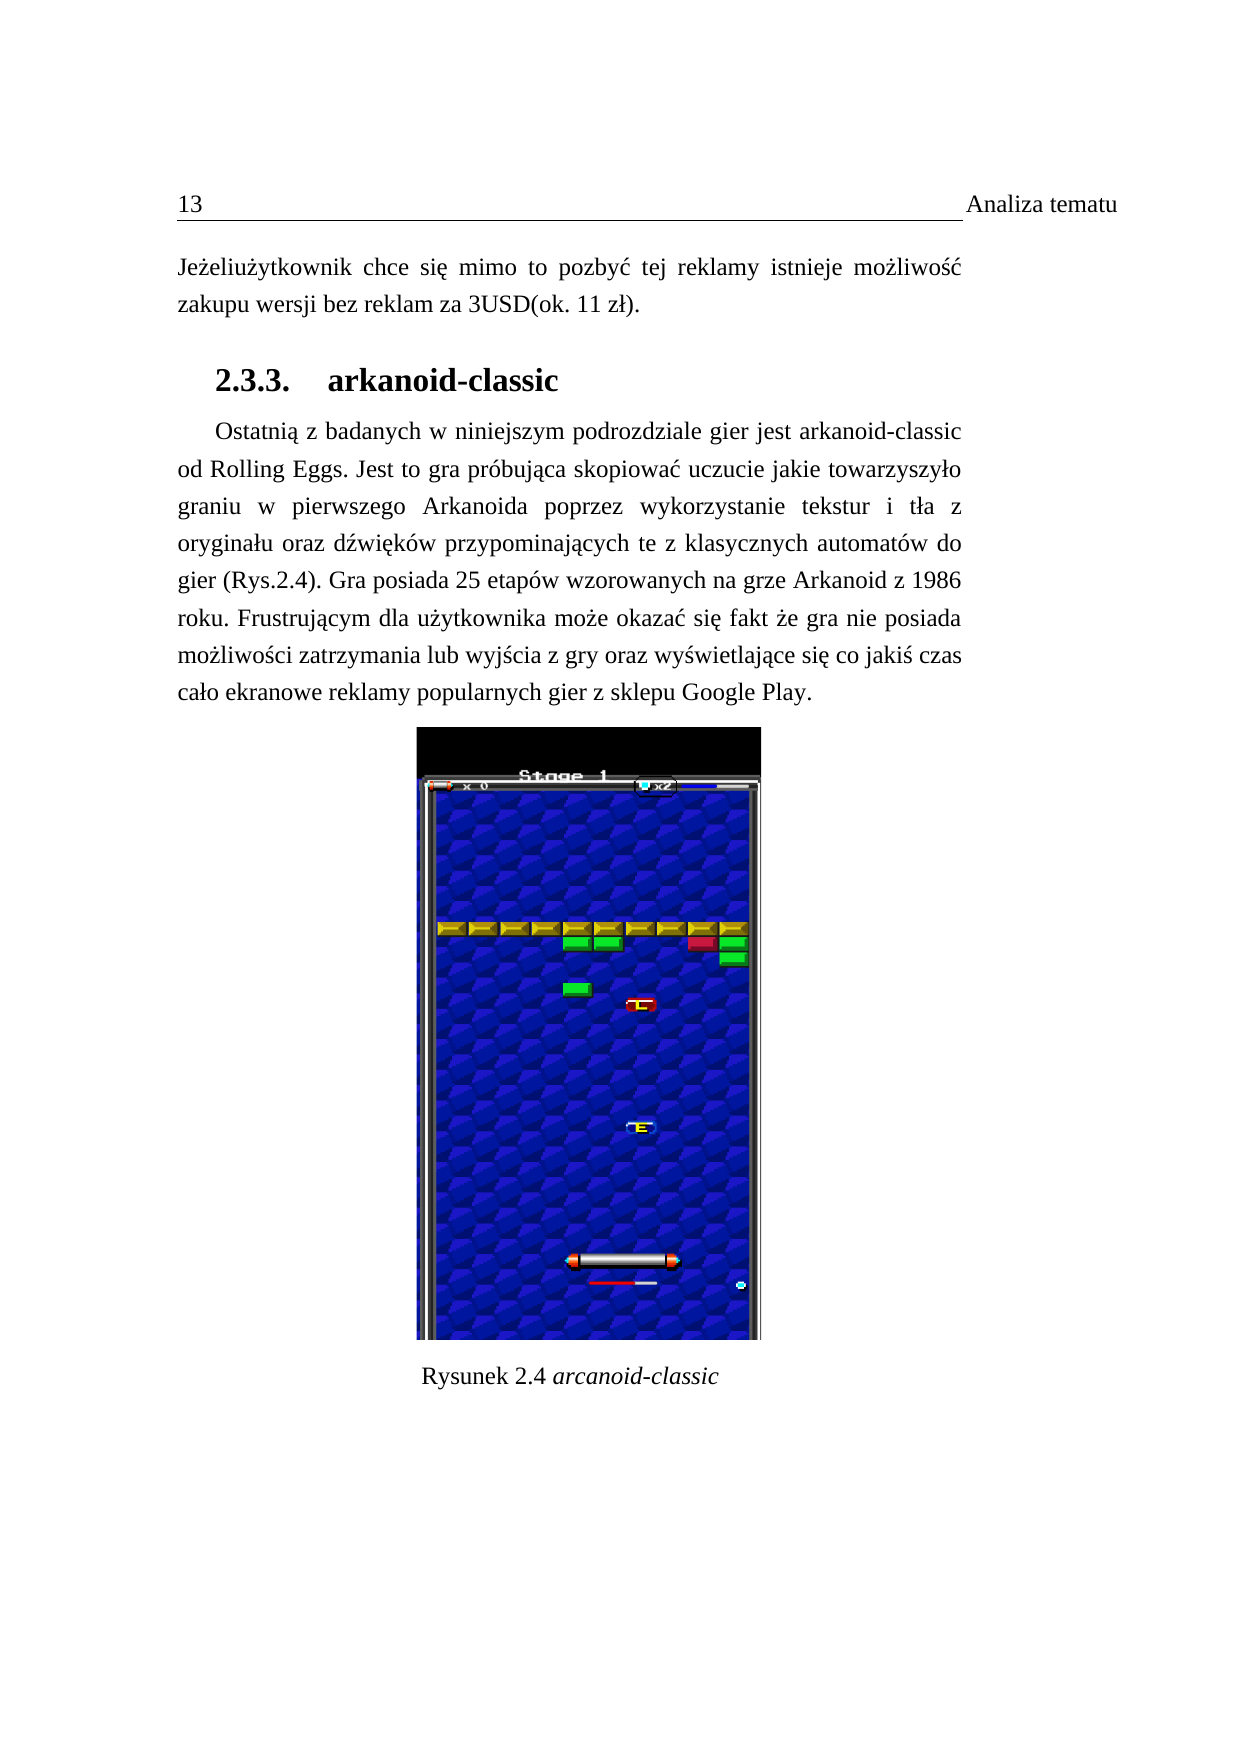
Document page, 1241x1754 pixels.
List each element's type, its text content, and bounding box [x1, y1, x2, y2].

text Rysunek 2.4 arcanoid-classic [177, 1361, 963, 1389]
text Ostatnią z badanych w niniejszym podrozdziale gier jest arkanoid-classic od Rolling Eggs. Jest to gra próbująca skopiować uczucie jakie towarzyszyło graniu w pierwszego Arkanoida poprzez wykorzystanie tekstur i tła z oryginału oraz dźwięków przypominających te z klasycznych automatów do gier (Rys.2.4). Gra posiada 25 etapów wzorowanych na grze Arkanoid z 1986 roku. Frustrującym dla użytkownika może okazać się fakt że gra nie posiada możliwości zatrzymania lub wyjścia z gry oraz wyświetlające się co jakiś czas cało ekranowe reklamy popularnych gier z sklepu Google Play. [177, 416, 963, 706]
picture [416, 727, 762, 1340]
subtitle arkanoid-classic [215, 360, 963, 398]
